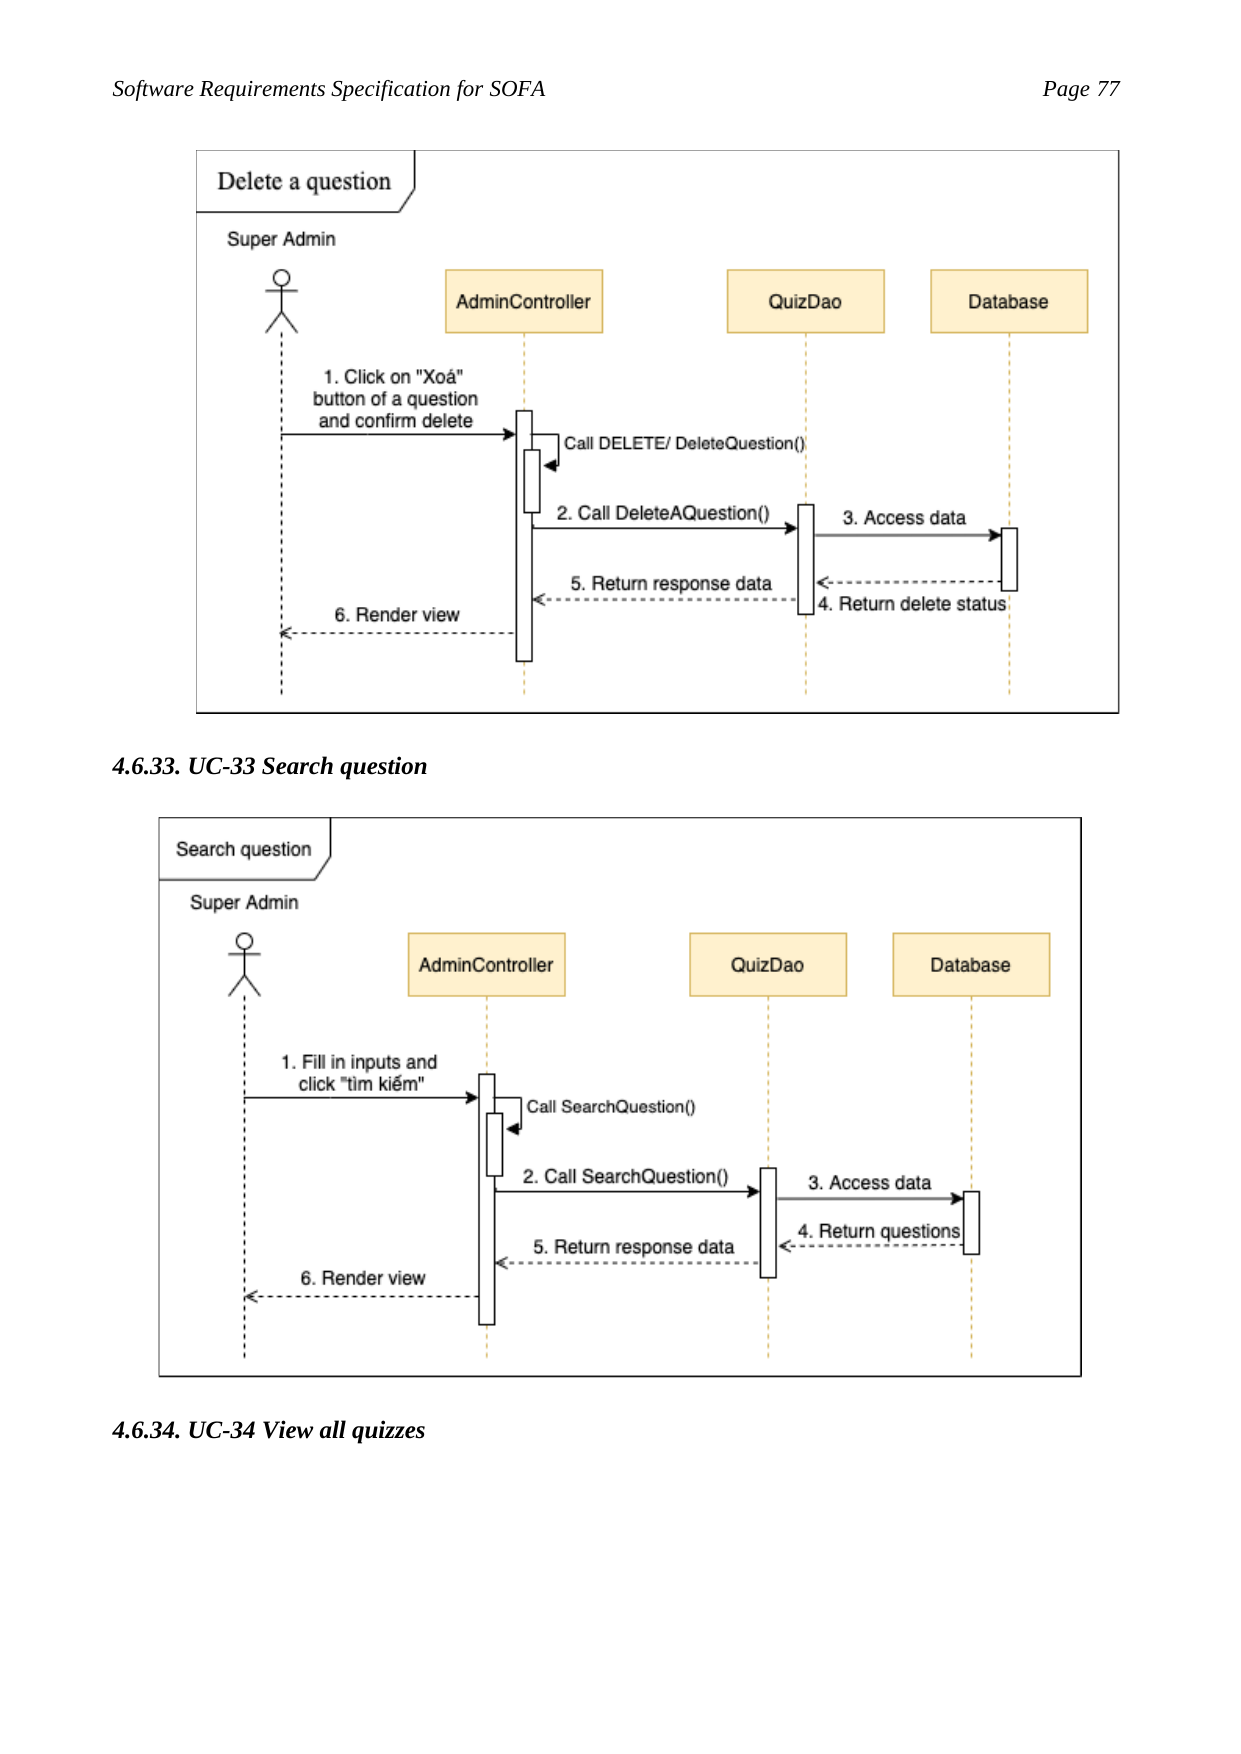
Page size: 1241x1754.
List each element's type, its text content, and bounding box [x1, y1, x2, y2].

picture [196, 150, 1120, 714]
picture [158, 817, 1082, 1379]
text 4.6.33. UC-33 Search question [112, 751, 1128, 780]
text 4.6.34. UC-34 View all quizzes [112, 1415, 1128, 1444]
